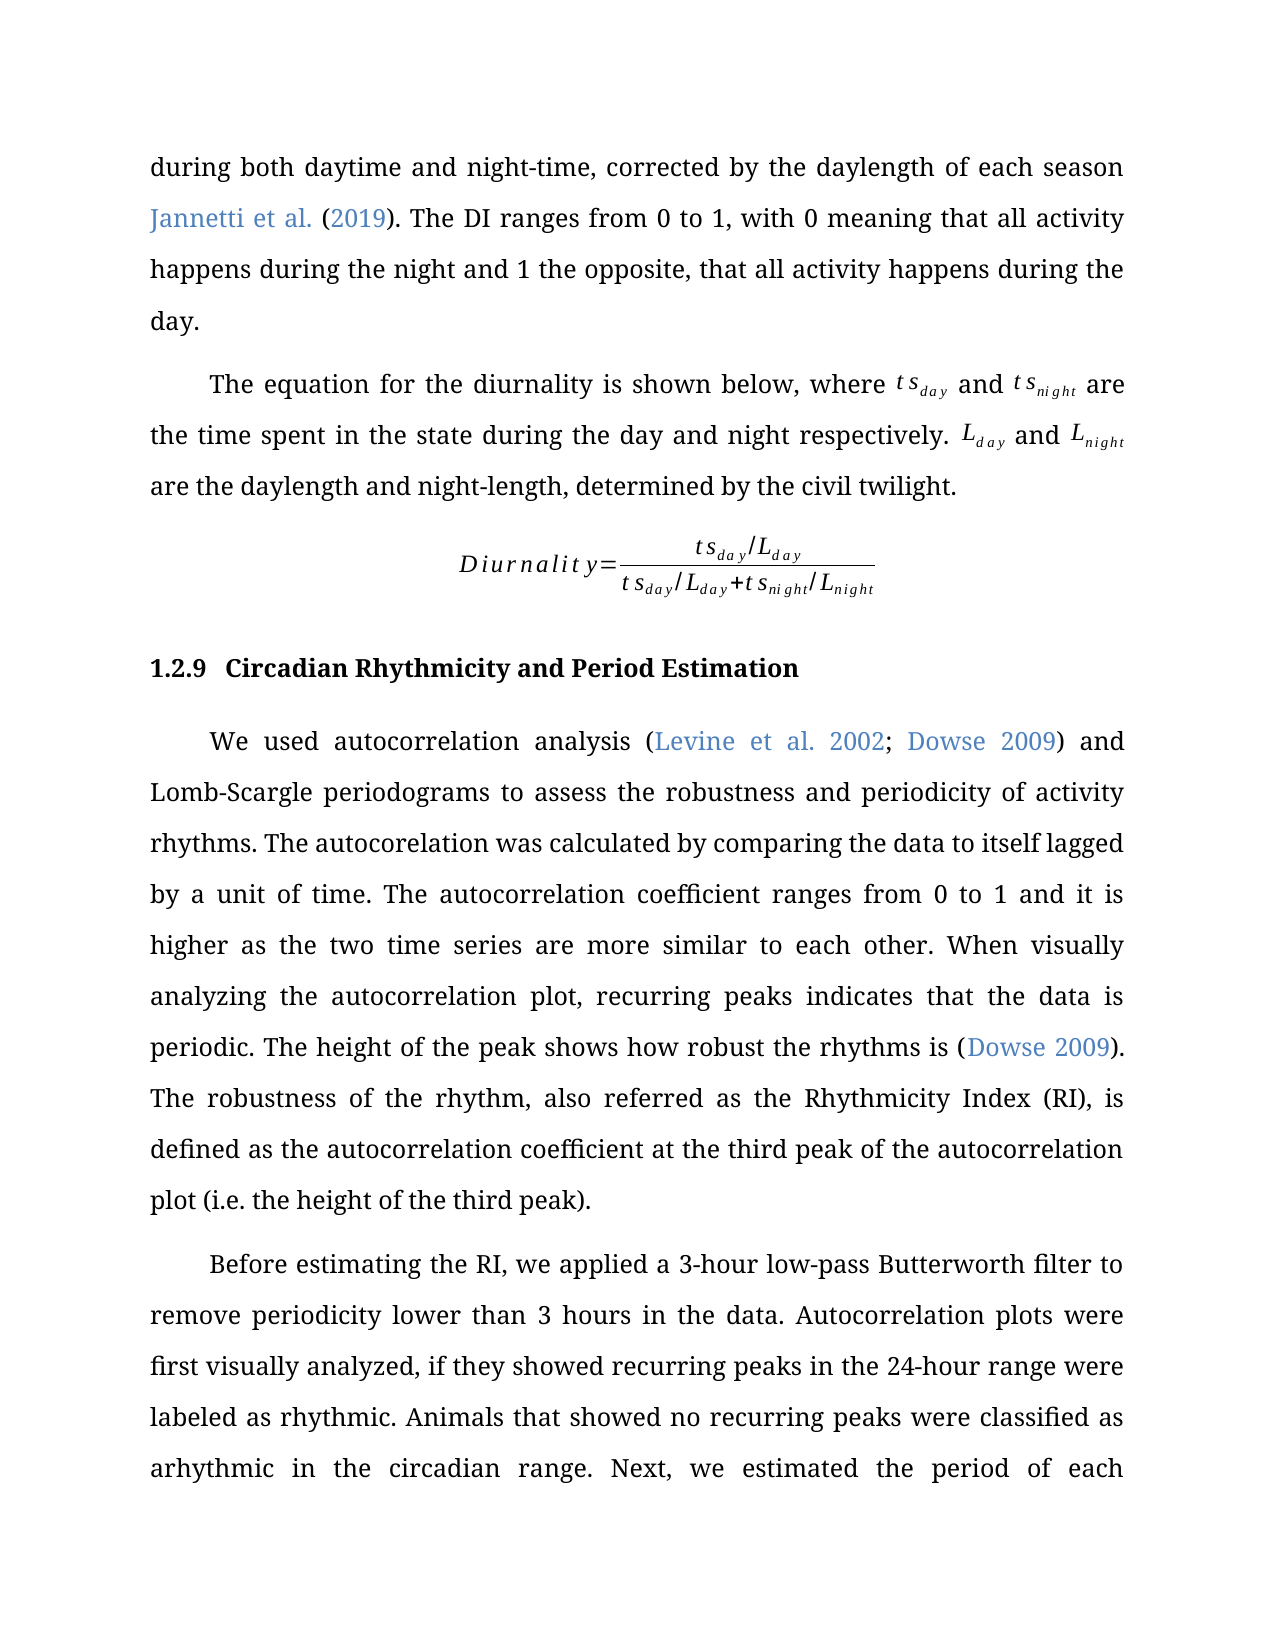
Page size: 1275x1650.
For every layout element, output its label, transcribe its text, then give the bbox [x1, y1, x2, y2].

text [150, 150, 1125, 337]
text The equation for the diurnality is shown below, where and are the time spent in the state during the day and night respectively. and are the daylength and night-length, determined by the civil twilight. [150, 367, 1125, 503]
text We used autocorrelation analysis (Levine et al. 2002; Dowse 2009) and Lomb-Scargle periodograms to assess the robustness and periodicity of activity rhythms. The autocorelation was calculated by comparing the data to itself lagged by a unit of time. The autocorrelation coefficient ranges from 0 to 1 and it is higher as the two time series are more similar to each other. When visually analyzing the autocorrelation plot, recurring peaks indicates that the data is periodic. The height of the peak shows how robust the rhythms is (Dowse 2009). The robustness of the rhythm, also referred as the Rhythmicity Index (RI), is defined as the autocorrelation coefficient at the third peak of the autocorrelation plot (i.e. the height of the third peak). [150, 723, 1125, 1217]
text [150, 1246, 1125, 1485]
subtitle 1.2.9 Circadian Rhythmicity and Period Estimation [150, 651, 1125, 685]
